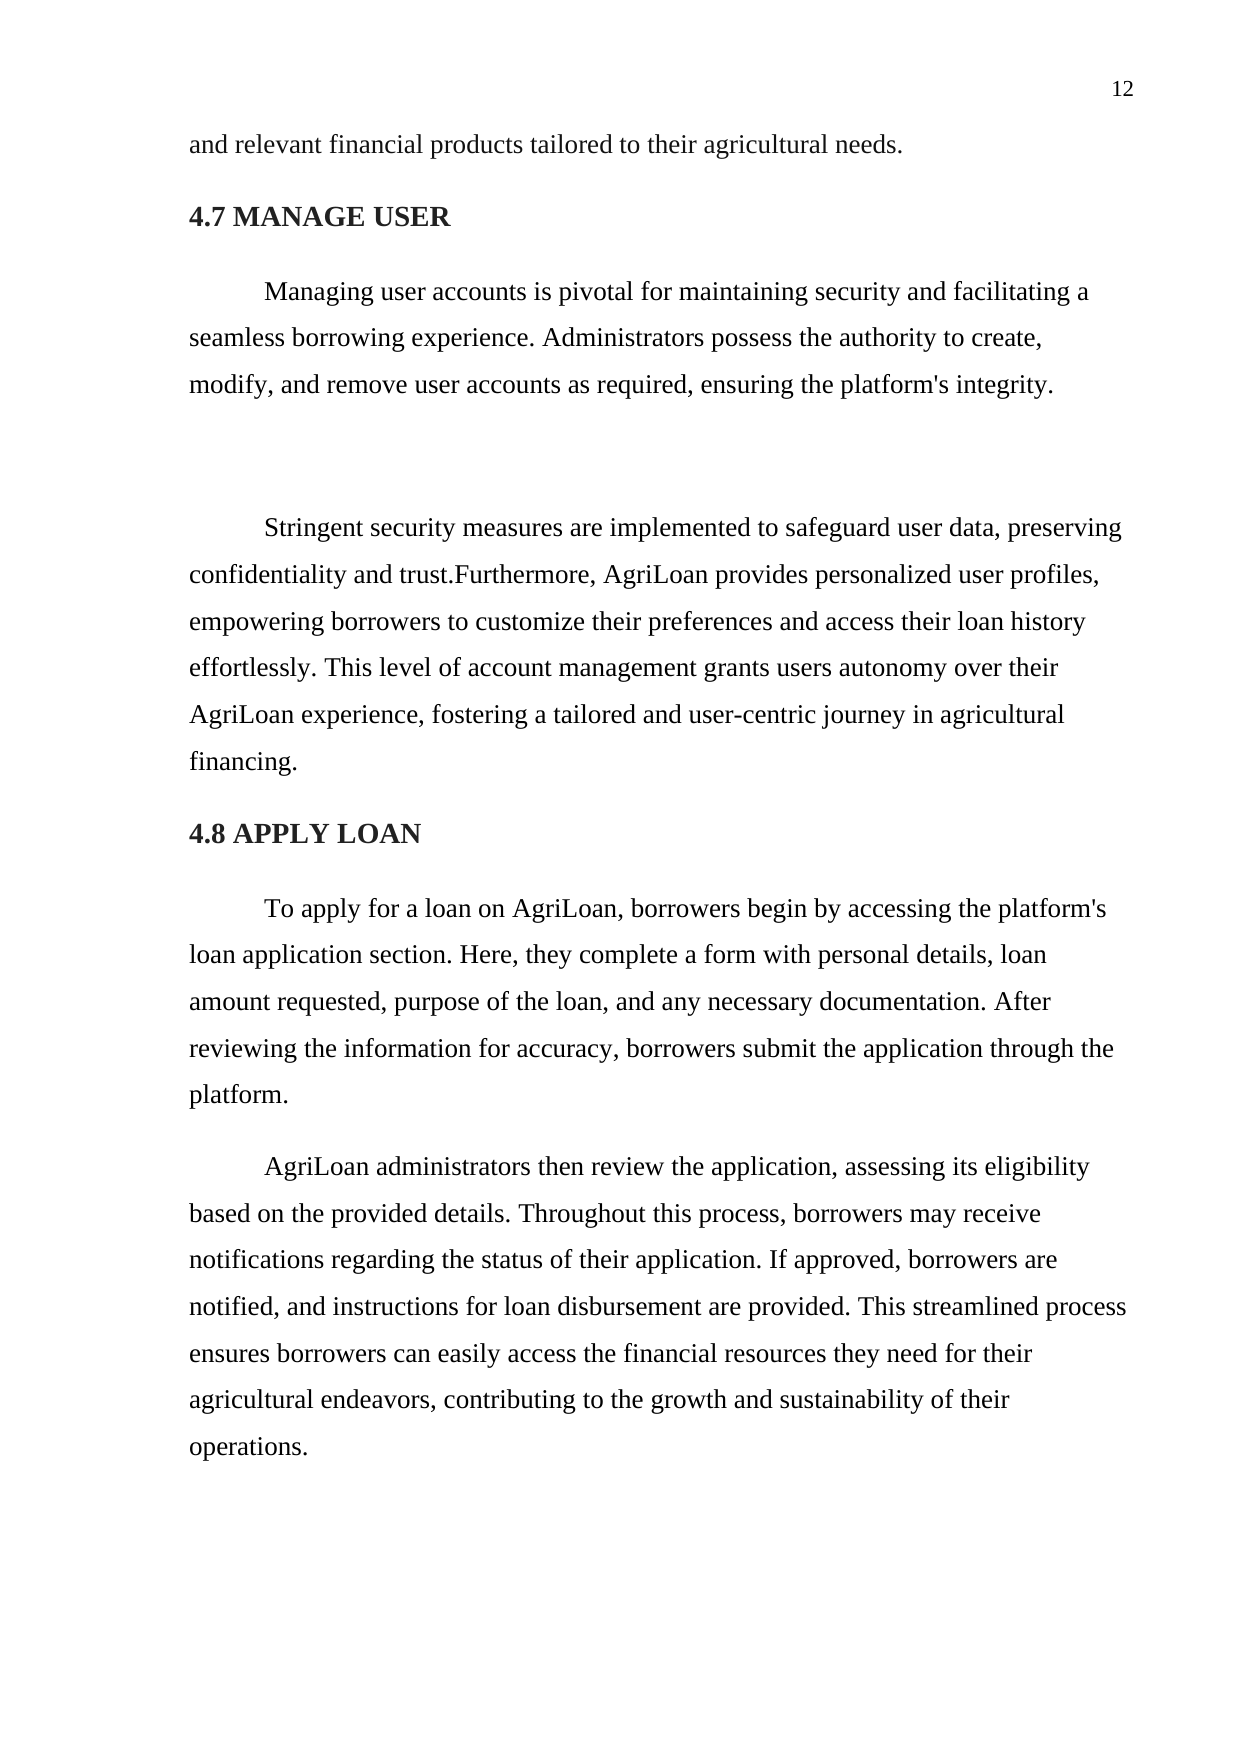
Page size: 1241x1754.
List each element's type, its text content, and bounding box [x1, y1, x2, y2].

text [189, 128, 1134, 159]
text To apply for a loan on AgriLoan, borrowers begin by accessing the platform's loan application section. Here, they complete a form with personal details, loan amount requested, purpose of the loan, and any necessary documentation. After reviewing the information for accuracy, borrowers submit the application through the platform. [189, 892, 1134, 1109]
text Stringent security measures are implemented to safeguard user data, preserving confidentiality and trust.Furthermore, AgriLoan provides personalized user profiles, empowering borrowers to customize their preferences and access their loan history effortlessly. This level of account management grants users autonomy over their AgriLoan experience, fostering a tailored and user-centric journey in agricultural financing. [189, 511, 1134, 776]
text Managing user accounts is pivotal for maintaining security and facilitating a seamless borrowing experience. Administrators possess the authority to create, modify, and remove user accounts as required, ensuring the platform's integrity. [189, 275, 1134, 399]
text AgriLoan administrators then review the application, assessing its eligibility based on the provided details. Throughout this process, borrowers may receive notifications regarding the status of their application. If approved, borrowers are notified, and instructions for loan disbursement are provided. This streamlined process ensures borrowers can easily access the financial resources they need for their agricultural endeavors, contributing to the growth and sustainability of their operations. [189, 1150, 1134, 1461]
text 4.7 MANAGE USER [189, 199, 1134, 233]
text 4.8 APPLY LOAN [189, 816, 1134, 850]
